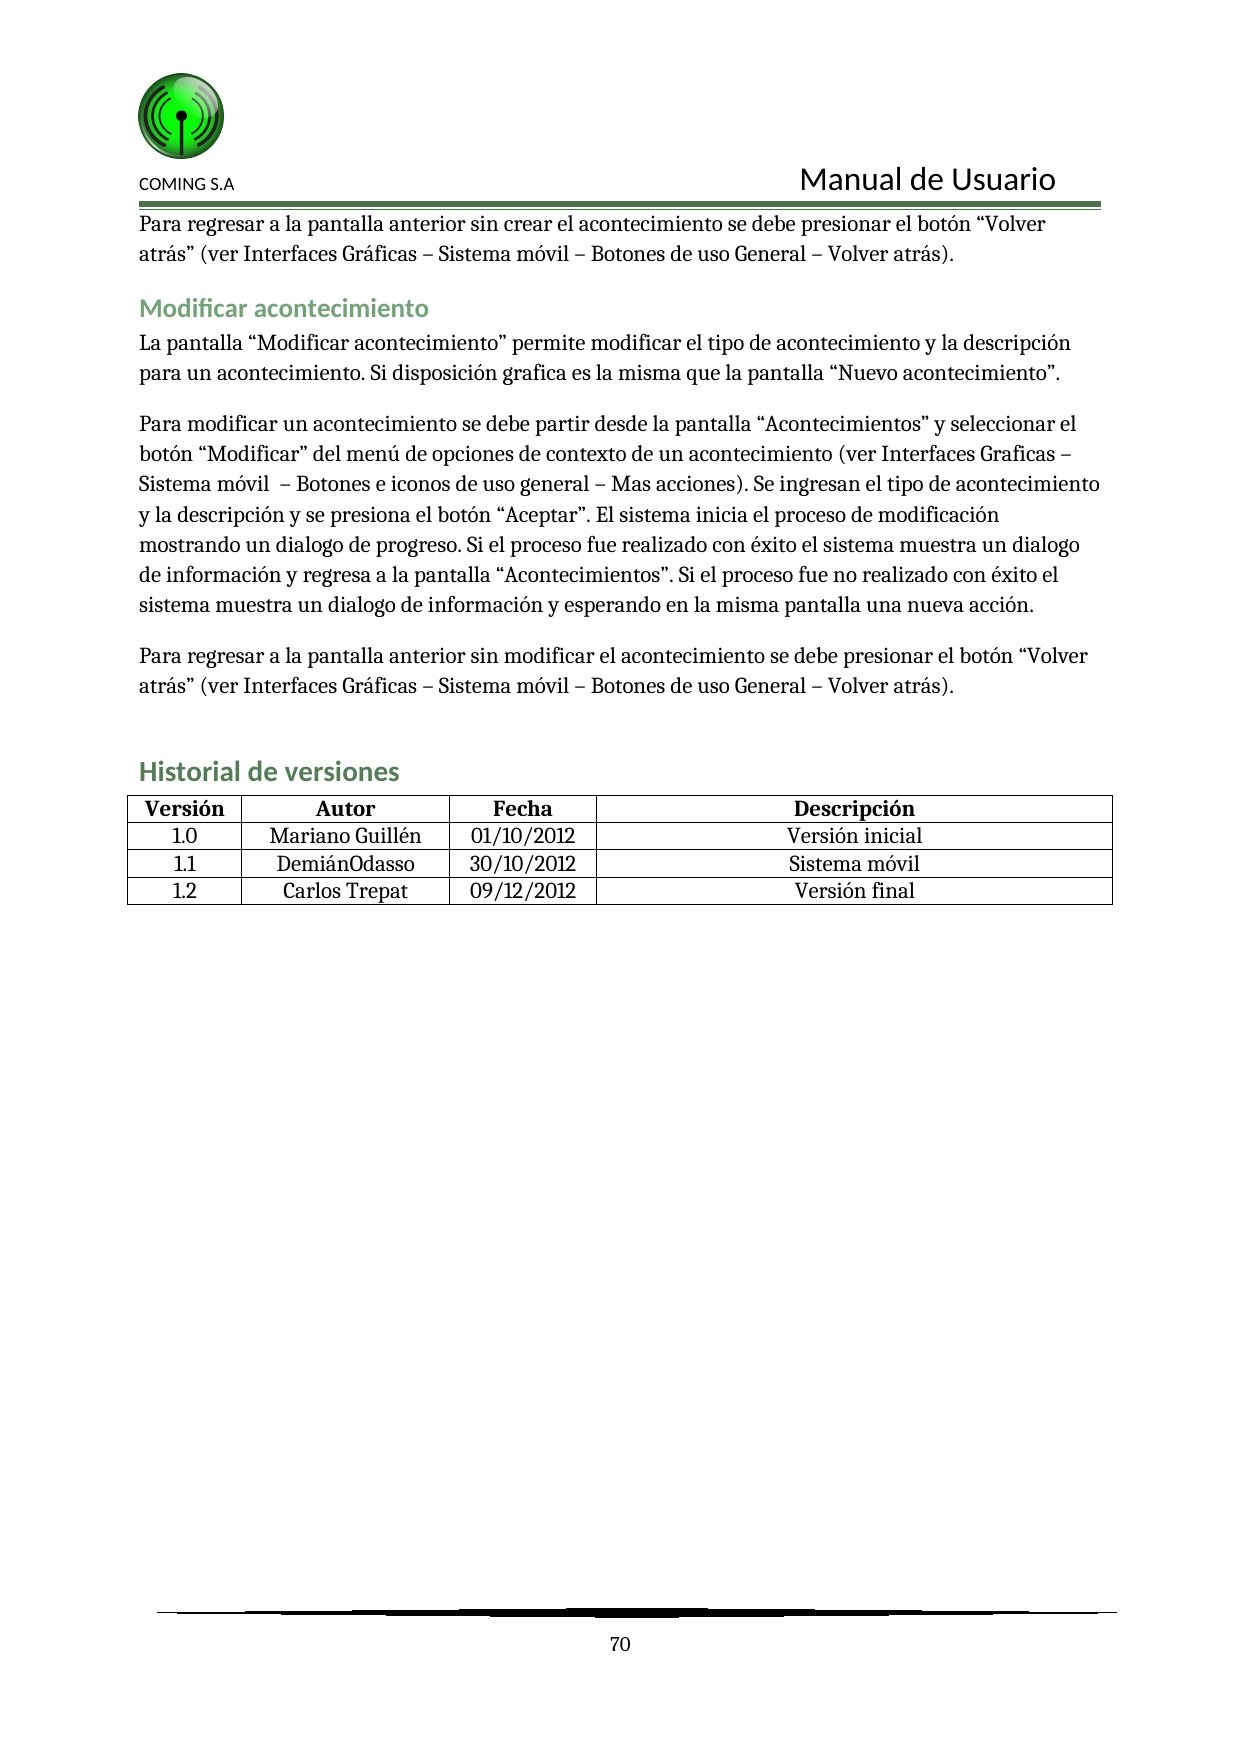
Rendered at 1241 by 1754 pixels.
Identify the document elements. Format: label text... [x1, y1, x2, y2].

text Para regresar a la pantalla anterior sin crear el acontecimiento se debe presionar el botón “Volver atrás” (ver Interfaces Gráficas – Sistema móvil – Botones de uso General – Volver atrás). [139, 210, 1101, 267]
table_cell 1.0 [128, 823, 241, 849]
table_header Fecha [450, 796, 596, 822]
table_cell Versión inicial [597, 823, 1112, 849]
table_cell Mariano Guillén [242, 823, 449, 849]
text La pantalla “Modificar acontecimiento” permite modificar el tipo de acontecimiento y la descripción para un acontecimiento. Si disposición grafica es la misma que la pantalla “Nuevo acontecimiento”. [139, 329, 1101, 386]
table_cell 1.2 [128, 878, 241, 904]
table_cell 09/12/2012 [450, 878, 596, 904]
table_cell Carlos Trepat [242, 878, 449, 904]
text Para modificar un acontecimiento se debe partir desde la pantalla “Acontecimientos” y seleccionar el botón “Modificar” del menú de opciones de contexto de un acontecimiento (ver Interfaces Graficas – Sistema móvil – Botones e iconos de uso general – Mas acciones). Se ingresan el tipo de acontecimiento y la descripción y se presiona el botón “Aceptar”. El sistema inicia el proceso de modificación mostrando un dialogo de progreso. Si el proceso fue realizado con éxito el sistema muestra un dialogo de información y regresa a la pantalla “Acontecimientos”. Si el proceso fue no realizado con éxito el sistema muestra un dialogo de información y esperando en la misma pantalla una nueva acción. [139, 411, 1101, 618]
table_cell Versión final [597, 878, 1112, 904]
table_cell 30/10/2012 [450, 850, 596, 877]
table_header Autor [242, 796, 449, 822]
table_cell DemiánOdasso [242, 850, 449, 877]
subtitle Historial de versiones [139, 753, 1101, 789]
table_cell 1.1 [128, 850, 241, 877]
table_header Descripción [597, 796, 1112, 822]
text Para regresar a la pantalla anterior sin modificar el acontecimiento se debe presionar el botón “Volver atrás” (ver Interfaces Gráficas – Sistema móvil – Botones de uso General – Volver atrás). [139, 643, 1101, 700]
picture [138, 73, 224, 159]
subtitle Modificar acontecimiento [139, 292, 1101, 325]
table_header Versión [128, 796, 241, 822]
table_cell 01/10/2012 [450, 823, 596, 849]
table_cell Sistema móvil [597, 850, 1112, 877]
